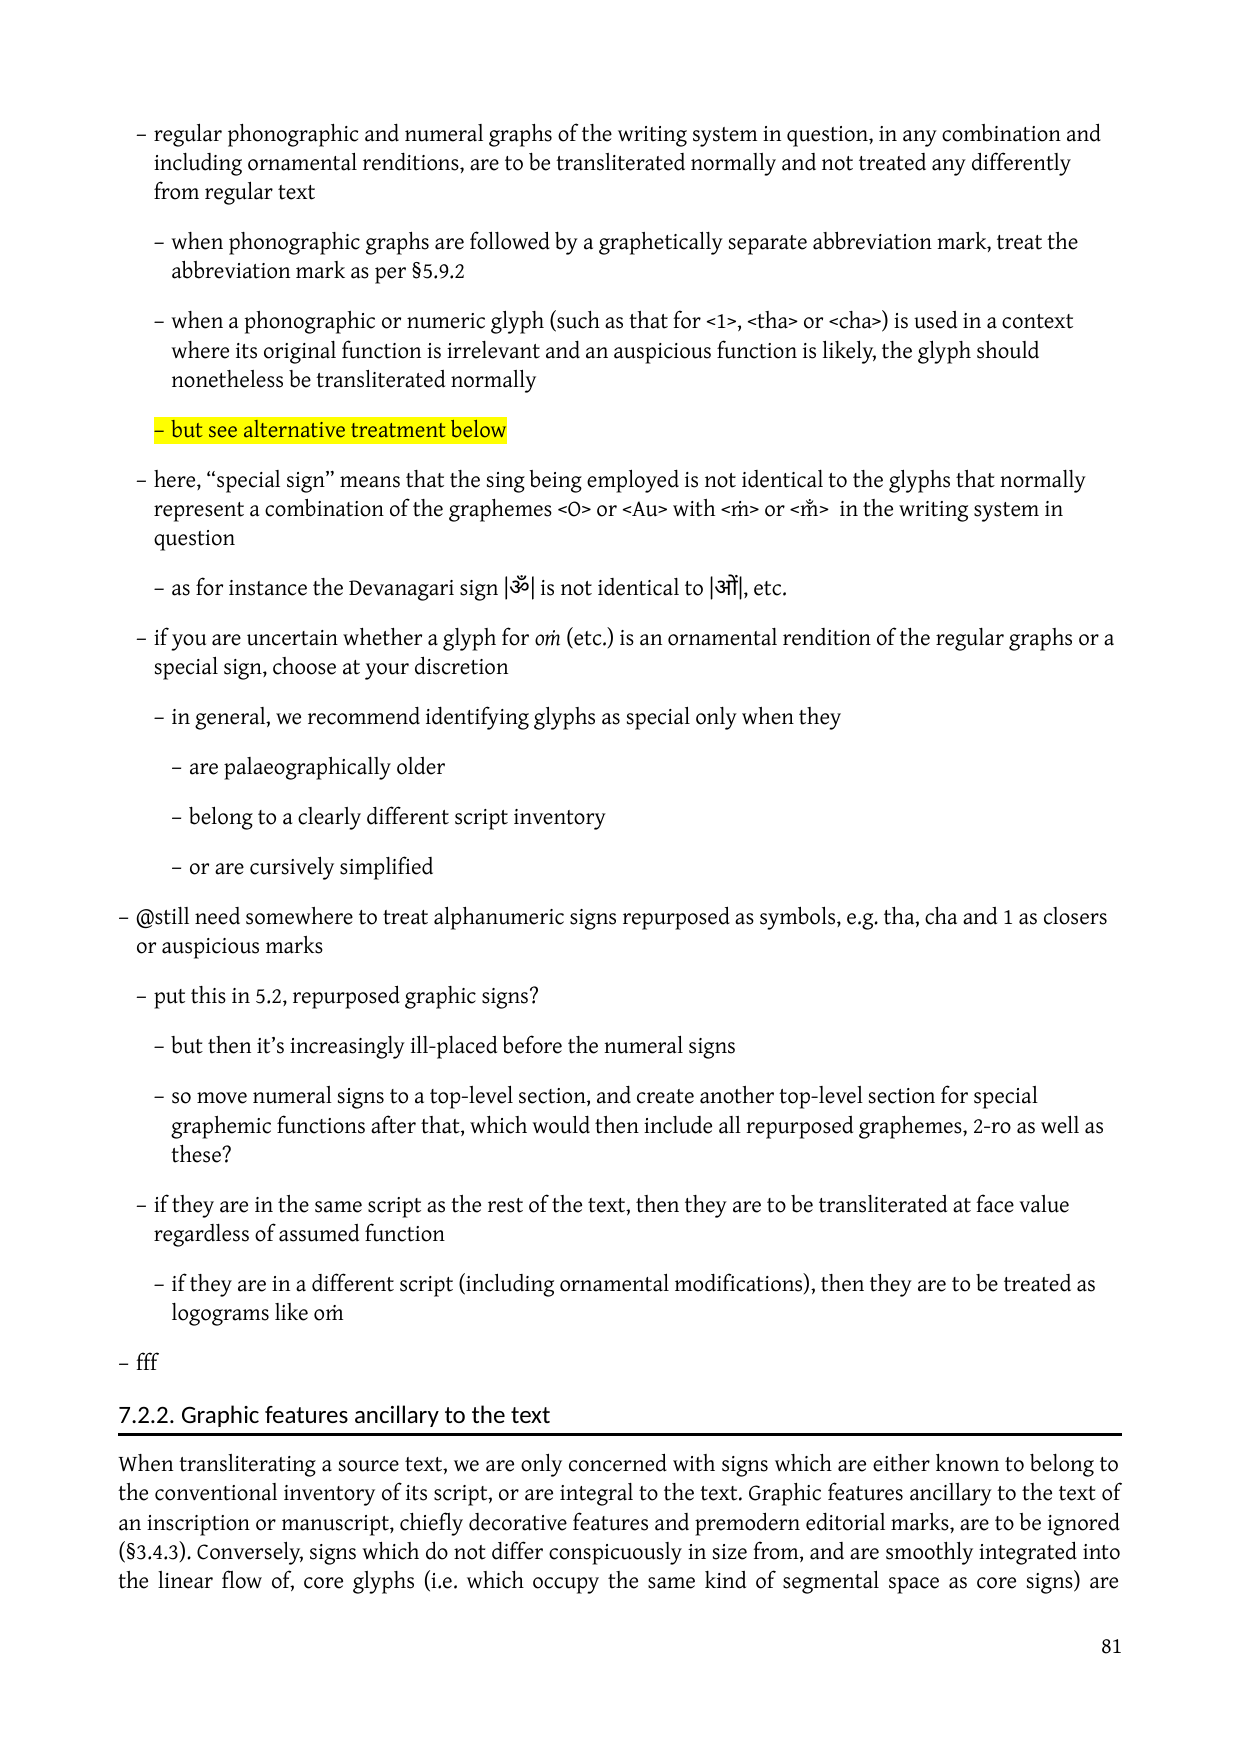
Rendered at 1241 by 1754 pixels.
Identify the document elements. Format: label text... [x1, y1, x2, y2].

list put this in 5.2, repurposed graphic signs? [136, 981, 1122, 1010]
list are palaeographically older [171, 751, 1122, 781]
list here, “special sign” means that the sing being employed is not identical to the glyphs that normally represent a combination of the graphemes <O> or <Au> with <ṁ> or <m̐> in the writing system in question [136, 464, 1122, 551]
list regular phonographic and numeral graphs of the writing system in question, in any combination and including ornamental renditions, are to be transliterated normally and not treated any differently from regular text [136, 118, 1122, 206]
list @still need somewhere to treat alphanumeric signs repurposed as symbols, e.g. tha, cha and 1 as closers or auspicious marks [118, 901, 1122, 960]
list or are cursively simplified [171, 851, 1122, 881]
list if you are uncertain whether a glyph for oṁ (etc.) is an ornamental rendition of the regular graphs or a special sign, choose at your discretion [136, 622, 1122, 681]
list when phonographic graphs are followed by a graphetically separate abbreviation mark, treat the abbreviation mark as per §4.10.2 [153, 226, 1122, 285]
list as for instance the Devanagari sign |ॐ| is not identical to |ओं|, etc. [153, 572, 1122, 601]
list but see alternative treatment below [153, 414, 1122, 443]
list so move numeral signs to a top-level section, and create another top-level section for special graphemic functions after that, which would then include all repurposed graphemes, 2-ro as well as these? [153, 1081, 1122, 1168]
subtitle Graphic features ancillary to the text [118, 1397, 1122, 1433]
list in general, we recommend identifying glyphs as special only when they [153, 701, 1122, 731]
list belong to a clearly different script inventory [171, 801, 1122, 831]
list if they are in a different script (including ornamental modifications), then they are to be treated as logograms like oṁ [153, 1268, 1122, 1326]
list when a phonographic or numeric glyph (such as that for <1>, <tha> or <cha>) is used in a context where its original function is irrelevant and an auspicious function is likely, the glyph should nonetheless be transliterated normally [153, 306, 1122, 393]
list but then it’s increasingly ill-placed before the numeral signs [153, 1031, 1122, 1060]
list fff [118, 1347, 1122, 1376]
list if they are in the same script as the rest of the text, then they are to be transliterated at face value regardless of assumed function [136, 1189, 1122, 1247]
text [118, 1448, 1122, 1594]
